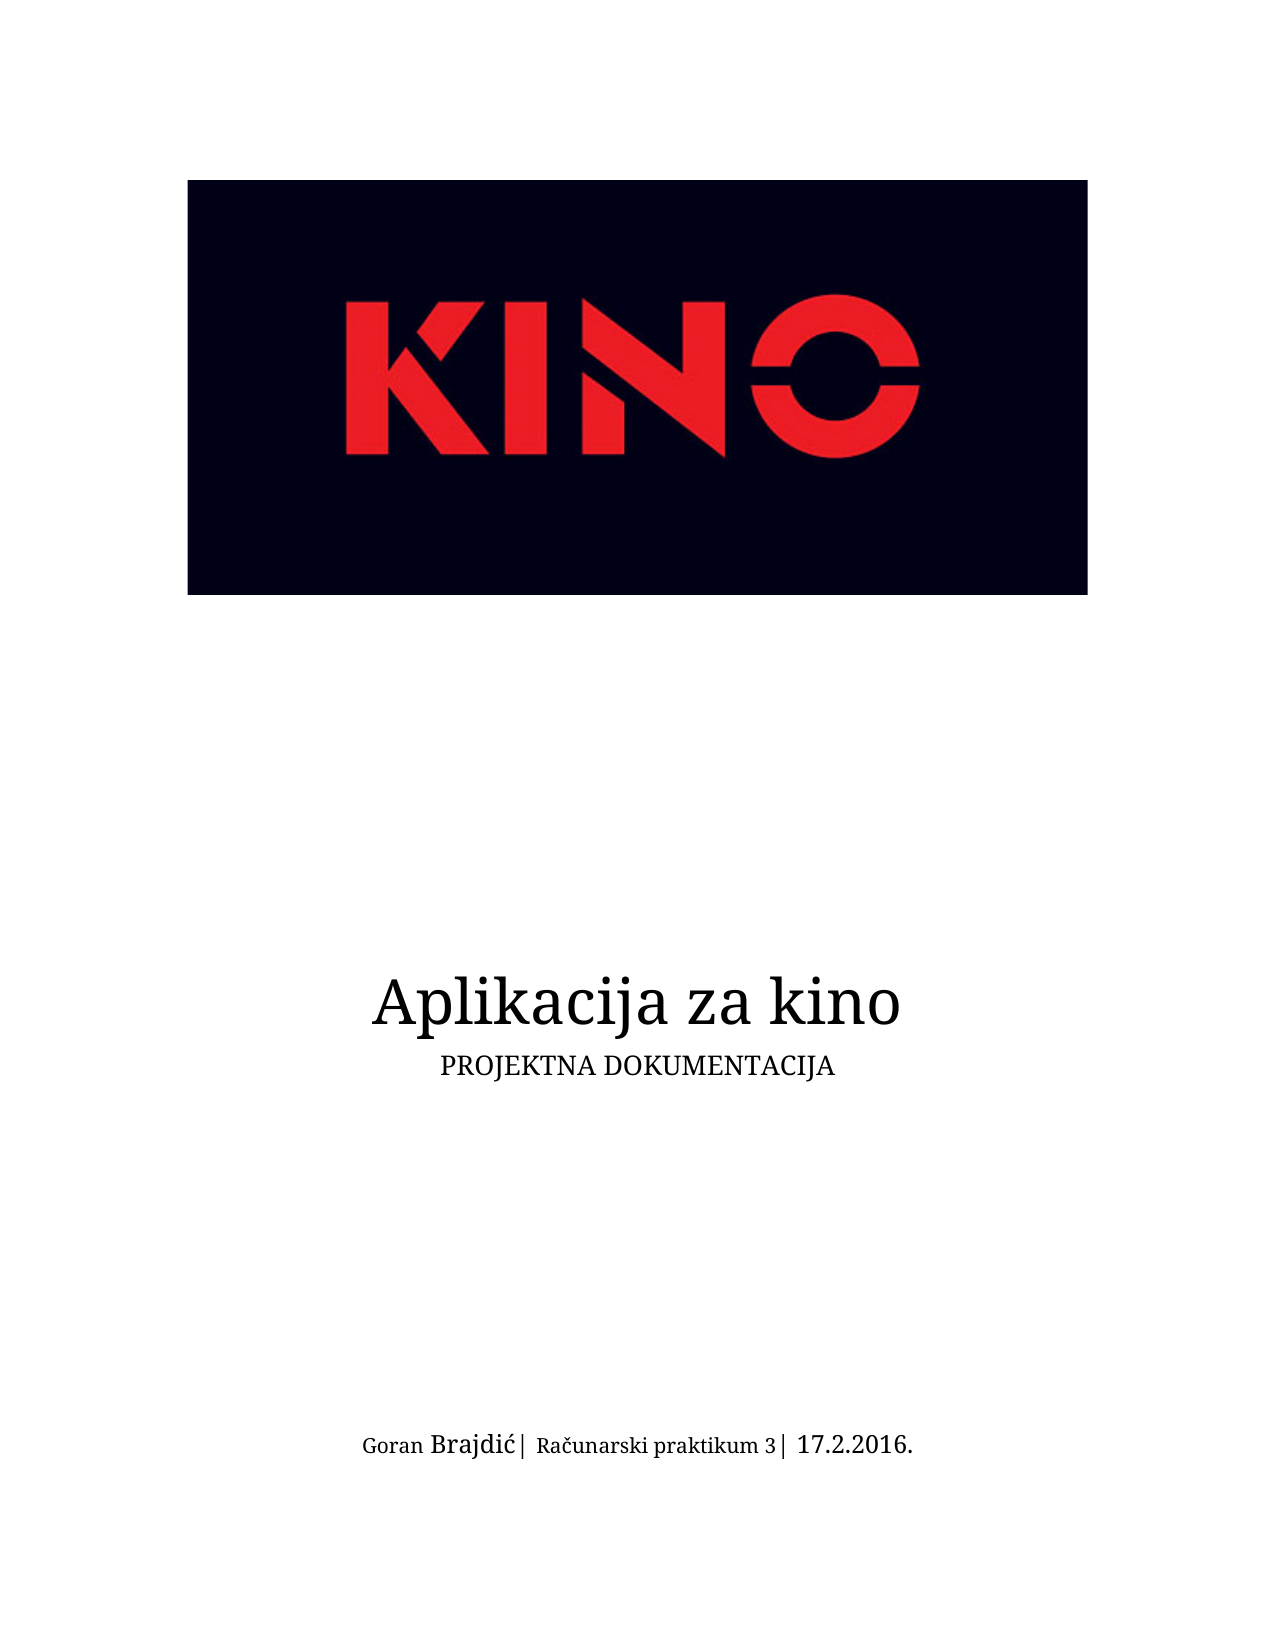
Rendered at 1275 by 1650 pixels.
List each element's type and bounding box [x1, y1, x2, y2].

picture [187, 180, 1088, 595]
